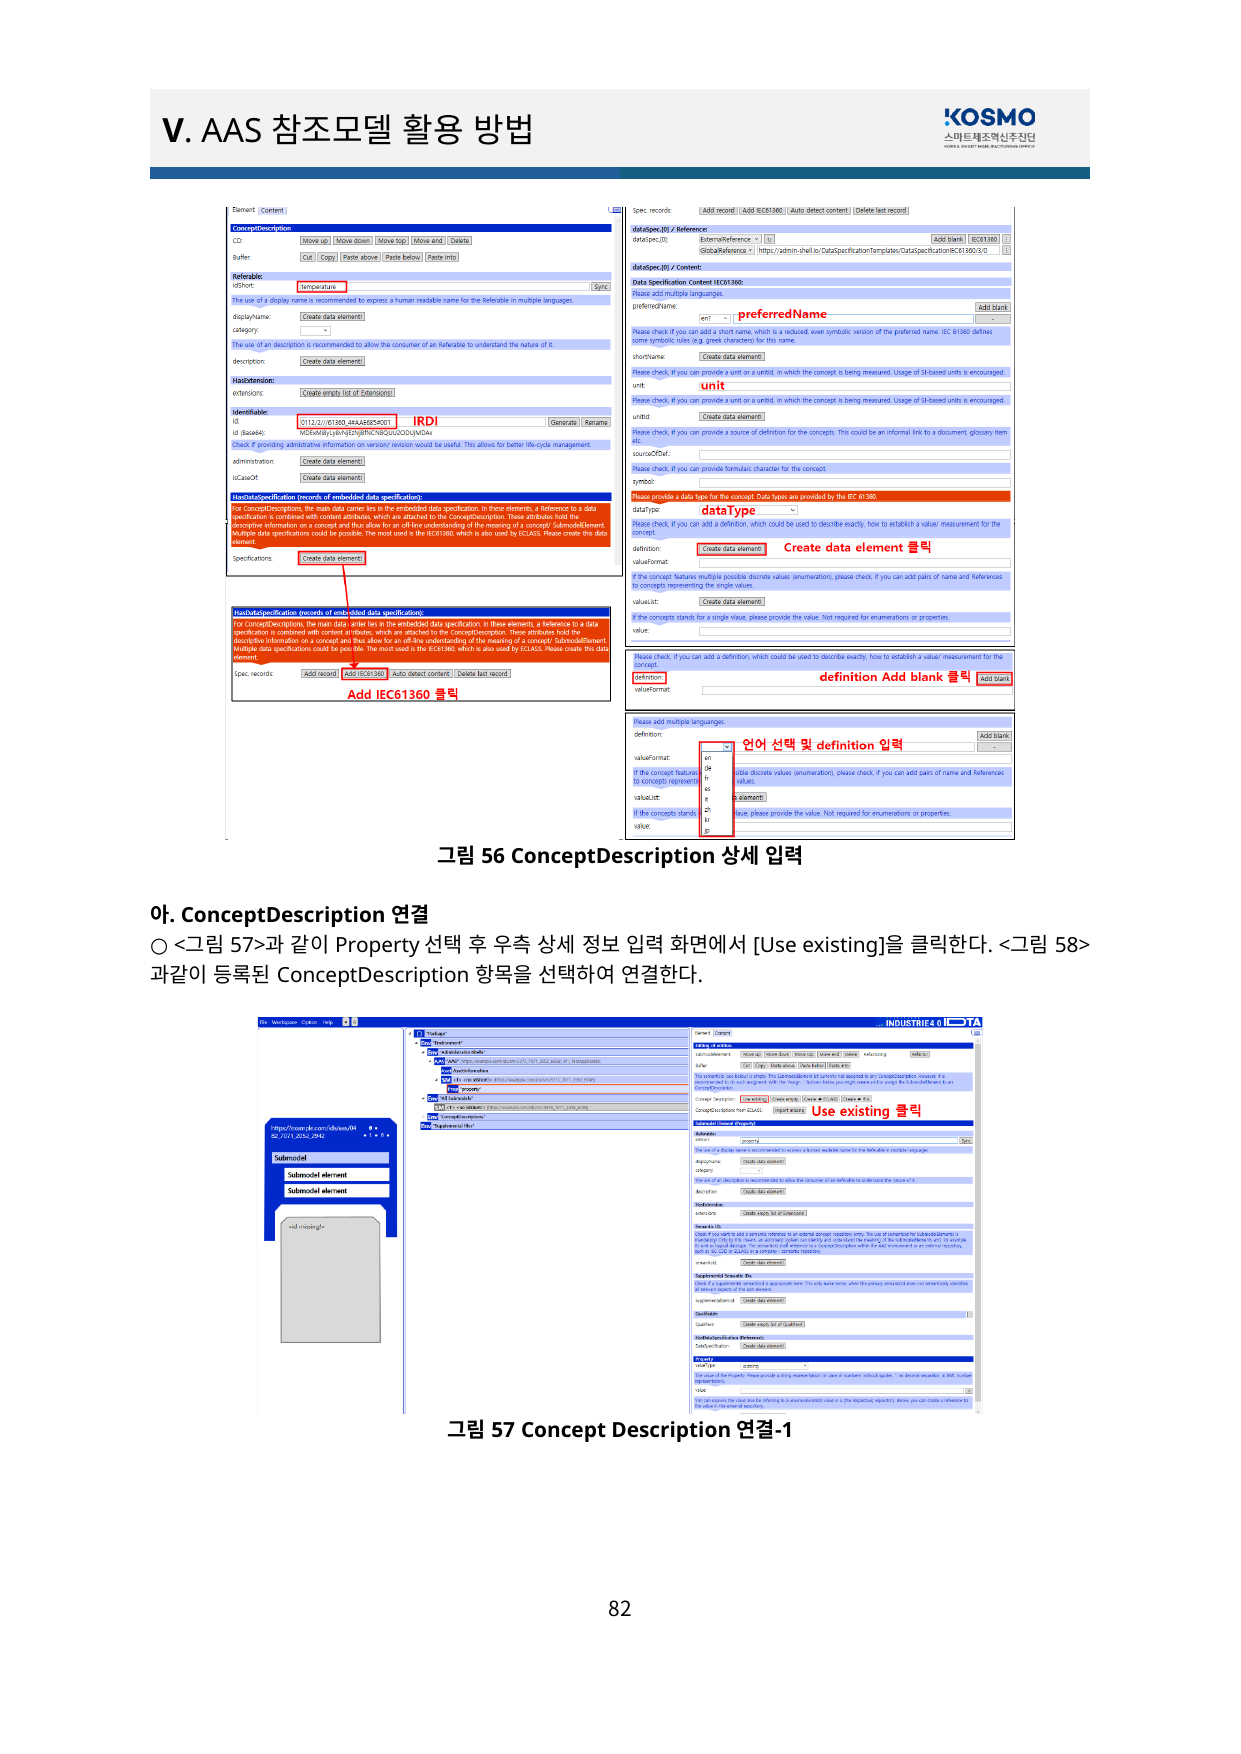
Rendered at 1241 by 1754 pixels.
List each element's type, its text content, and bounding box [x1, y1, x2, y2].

picture [944, 108, 1035, 148]
picture [225, 207, 1015, 840]
text 아. ConceptDescription 연결 [150, 898, 1090, 928]
text ○ <그림 57>과 같이 Property선택 후 우측 상세 정보 입력 화면에서 [Use existing]을 클릭한다. <그림 58> 과같이 등록된 ConceptDescription 항목을 선택하여 연결한다. [150, 928, 1090, 989]
picture [257, 1017, 983, 1414]
